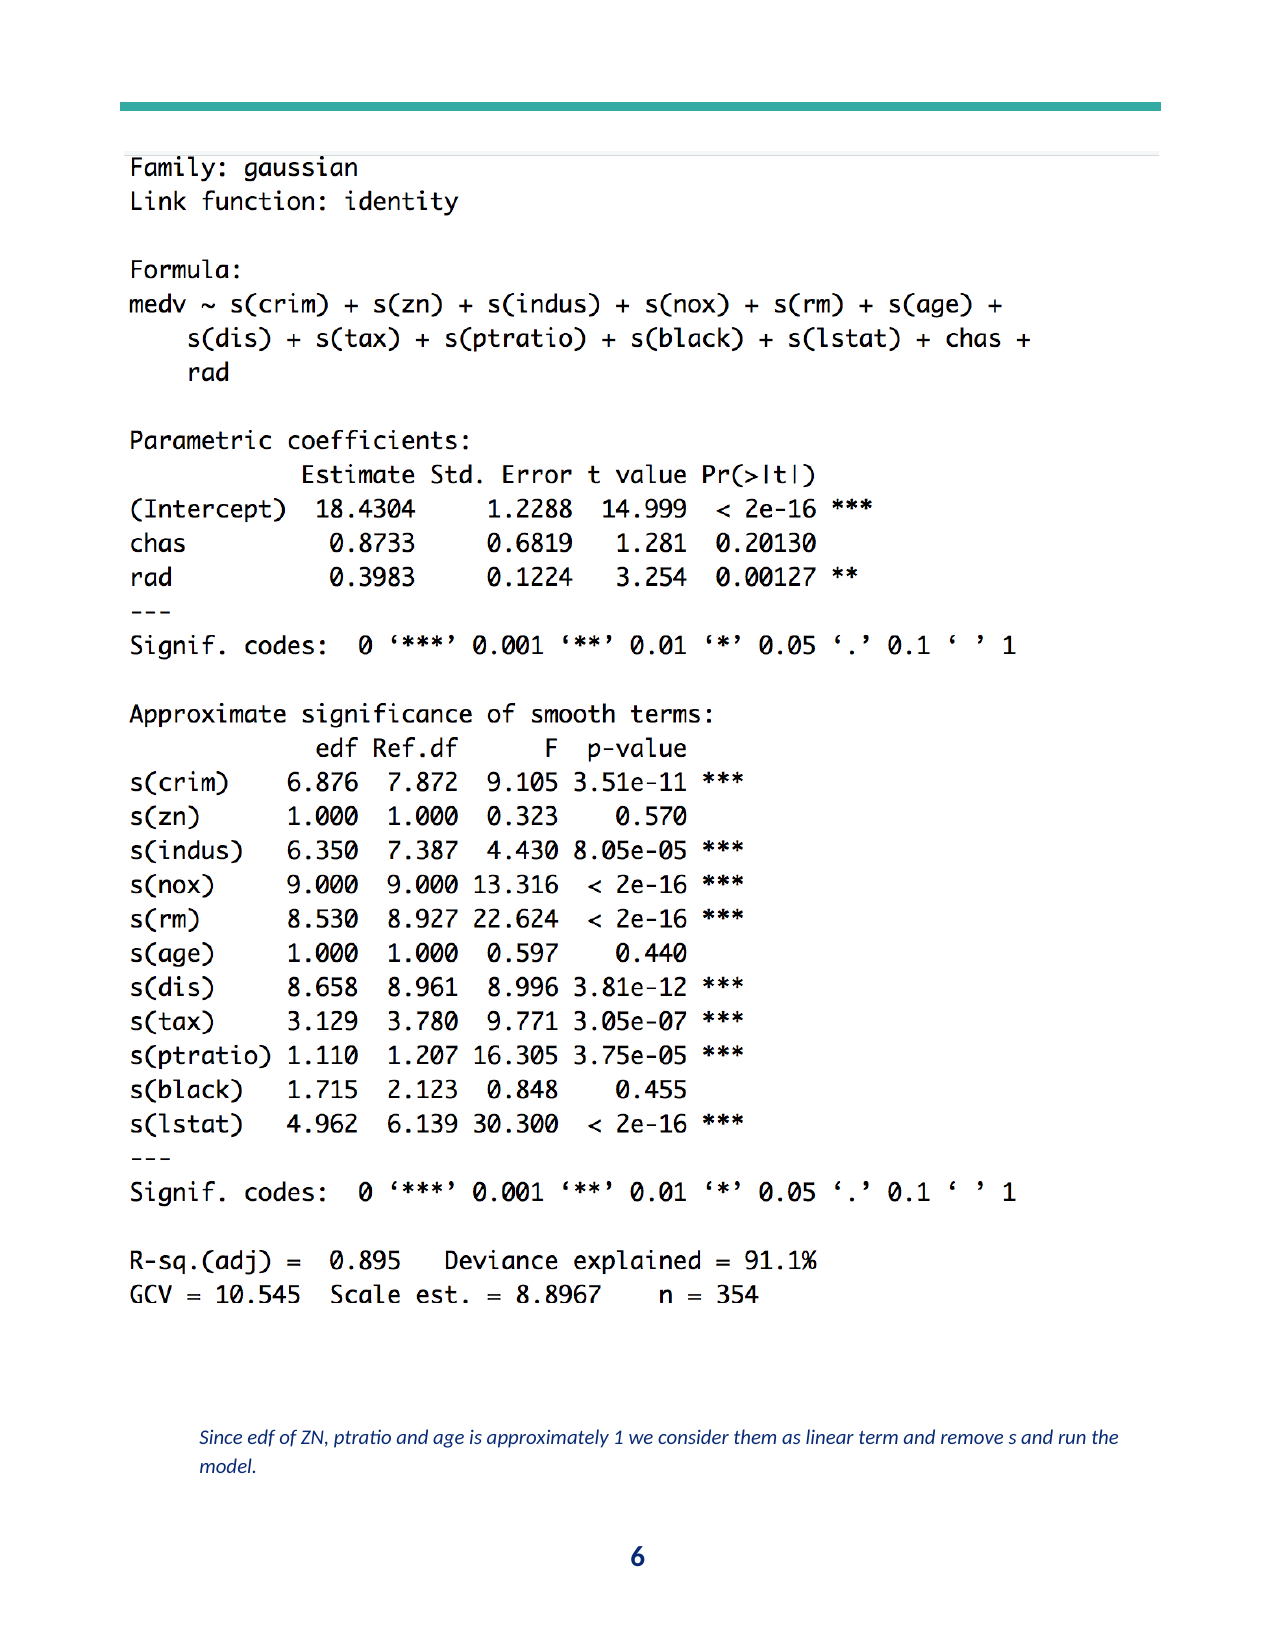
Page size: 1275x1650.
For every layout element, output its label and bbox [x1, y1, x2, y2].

table_cell [124, 152, 1166, 1511]
picture [124, 151, 1160, 1303]
